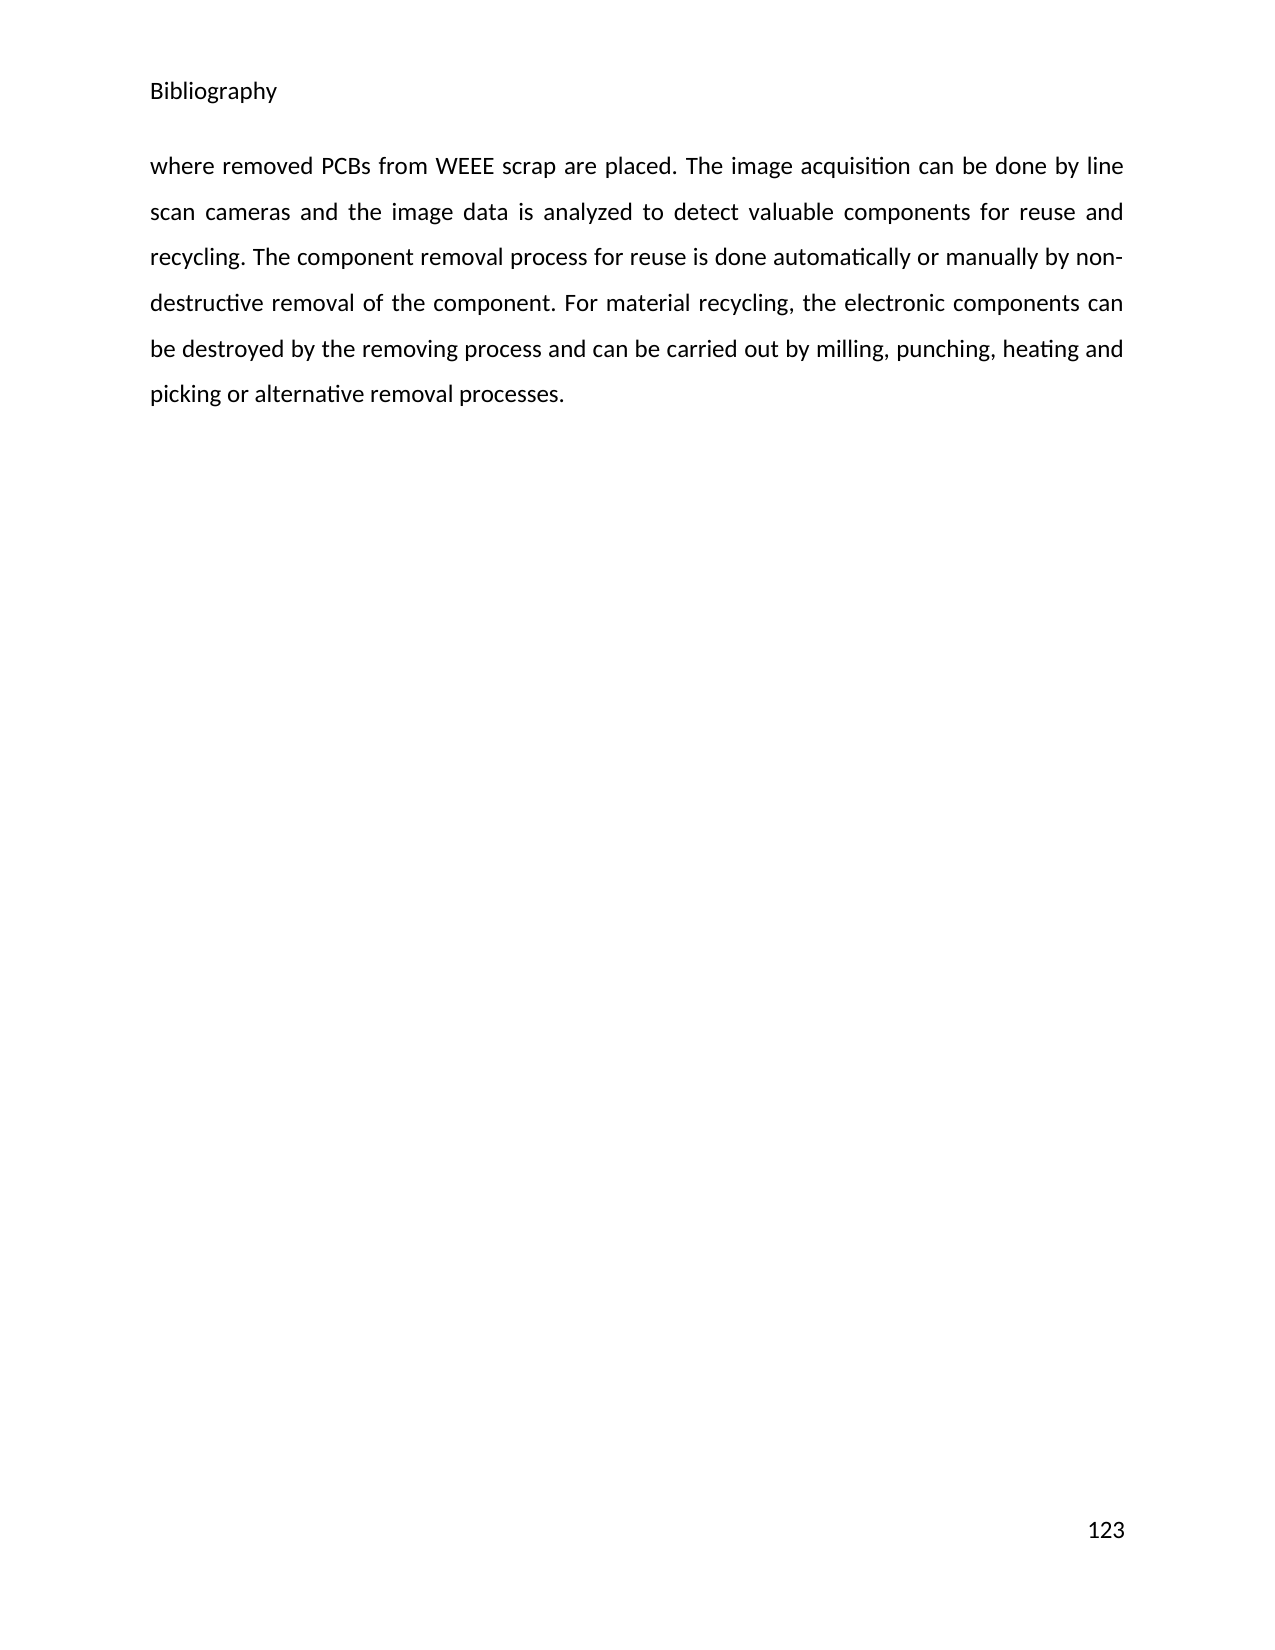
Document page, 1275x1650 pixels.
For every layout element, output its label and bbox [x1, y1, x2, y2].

text [150, 150, 1125, 409]
